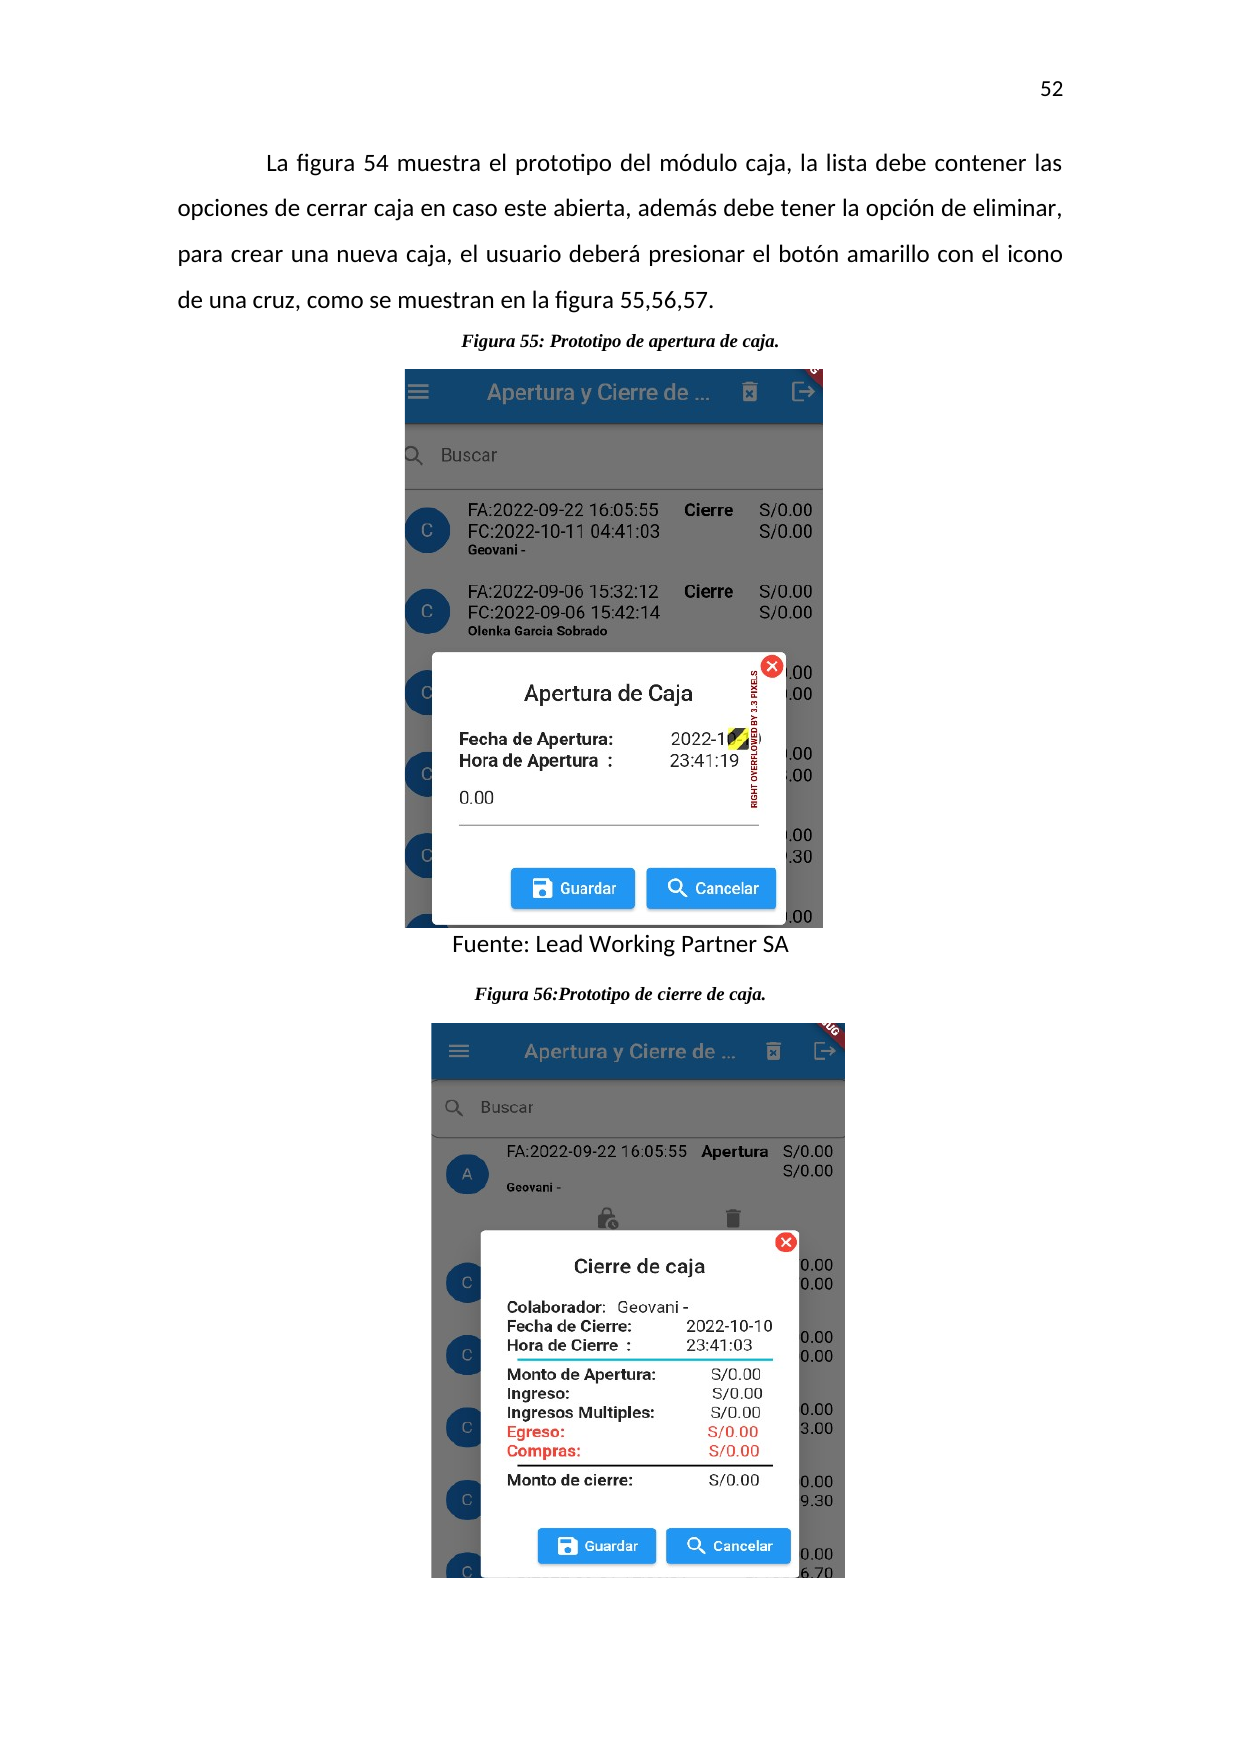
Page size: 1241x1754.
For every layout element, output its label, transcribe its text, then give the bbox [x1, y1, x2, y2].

text La figura 54 muestra el prototipo del módulo caja, la lista debe contener las opciones de cerrar caja en caso este abierta, además debe tener la opción de eliminar, para crear una nueva caja, el usuario deberá presionar el botón amarillo con el icono de una cruz, como se muestran en la figura 55,56,57. [177, 147, 1064, 314]
text Figura 56:Prototipo de cierre de caja. [176, 983, 1064, 1004]
picture [404, 369, 823, 928]
picture [431, 1023, 845, 1578]
text Figura 55: Prototipo de apertura de caja. [176, 330, 1064, 351]
